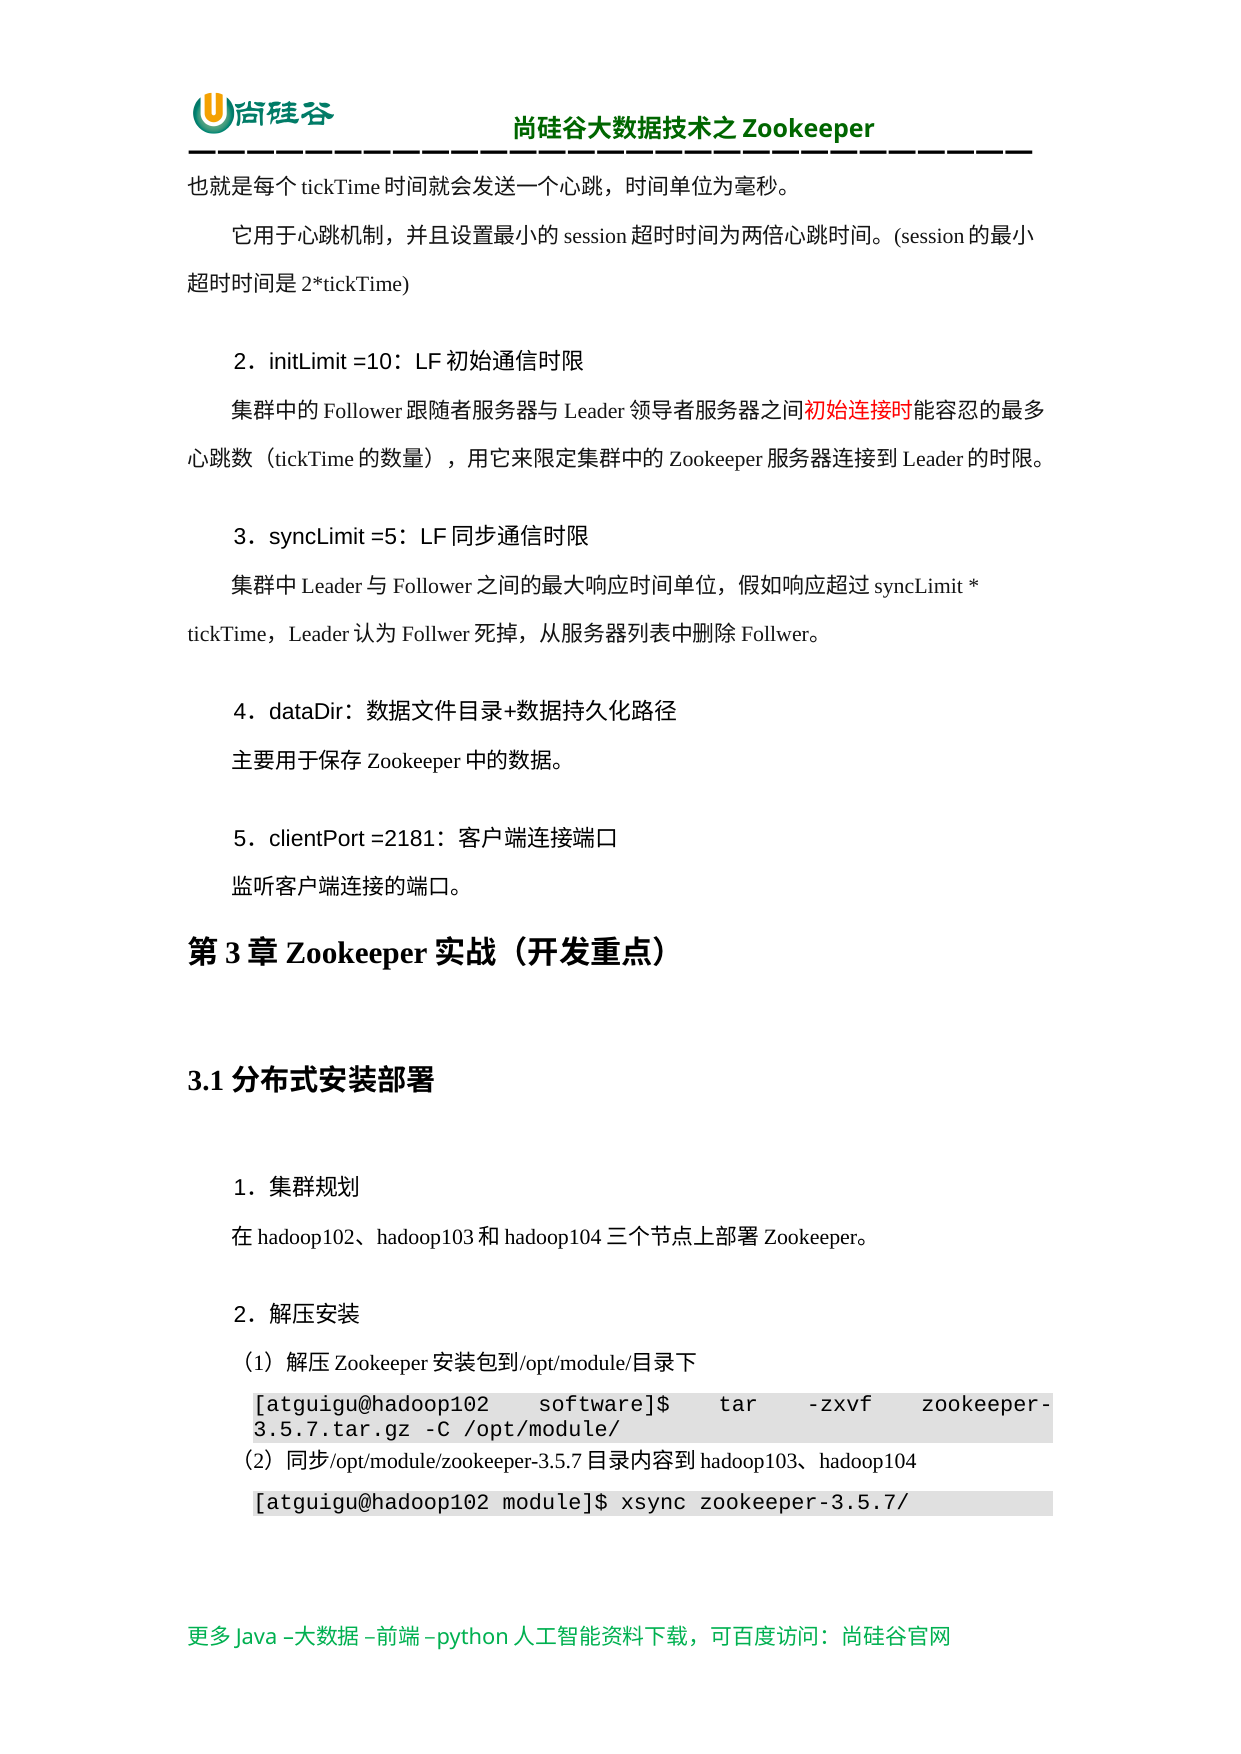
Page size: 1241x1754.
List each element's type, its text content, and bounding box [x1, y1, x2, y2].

text 集群中Leader与Follower之间的最大响应时间单位，假如响应超过syncLimit * tickTime，Leader认为Follwer死掉，从服务器列表中删除Follwer。 [187, 567, 1053, 648]
text 主要用于保存Zookeeper中的数据。 [187, 742, 1053, 775]
text [atguigu@hadoop102 module]$ xsync zookeeper-3.5.7/ [253, 1491, 1053, 1516]
text 它用于心跳机制，并且设置最小的session超时时间为两倍心跳时间。(session的最小超时时间是2*tickTime) [187, 217, 1053, 298]
text 监听客户端连接的端口。 [187, 868, 1053, 901]
text （1）解压Zookeeper安装包到/opt/module/目录下 [231, 1345, 1053, 1377]
text 2．解压安装 [187, 1280, 1053, 1345]
text 集群中的Follower跟随者服务器与Leader领导者服务器之间初始连接时能容忍的最多心跳数（tickTime的数量），用它来限定集群中的Zookeeper服务器连接到Leader的时限。 [187, 392, 1053, 473]
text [187, 169, 1053, 201]
text 在hadoop102、hadoop103和hadoop104三个节点上部署Zookeeper。 [187, 1218, 1053, 1251]
picture [187, 88, 338, 138]
text 5．clientPort =2181：客户端连接端口 [187, 803, 1053, 868]
text 3．syncLimit =5：LF同步通信时限 [187, 502, 1053, 567]
text 2．initLimit =10：LF初始通信时限 [187, 327, 1053, 392]
text [atguigu@hadoop102 software]$ tar -zxvf zookeeper-3.5.7.tar.gz -C /opt/module/ [253, 1393, 1053, 1443]
subtitle 第3章 Zookeeper实战（开发重点） [187, 917, 1053, 982]
text （2）同步/opt/module/zookeeper-3.5.7目录内容到hadoop103、hadoop104 [231, 1443, 1053, 1475]
text 1．集群规划 [187, 1153, 1053, 1218]
text 4．dataDir：数据文件目录+数据持久化路径 [187, 677, 1053, 742]
subtitle 3.1 分布式安装部署 [187, 1045, 1053, 1110]
